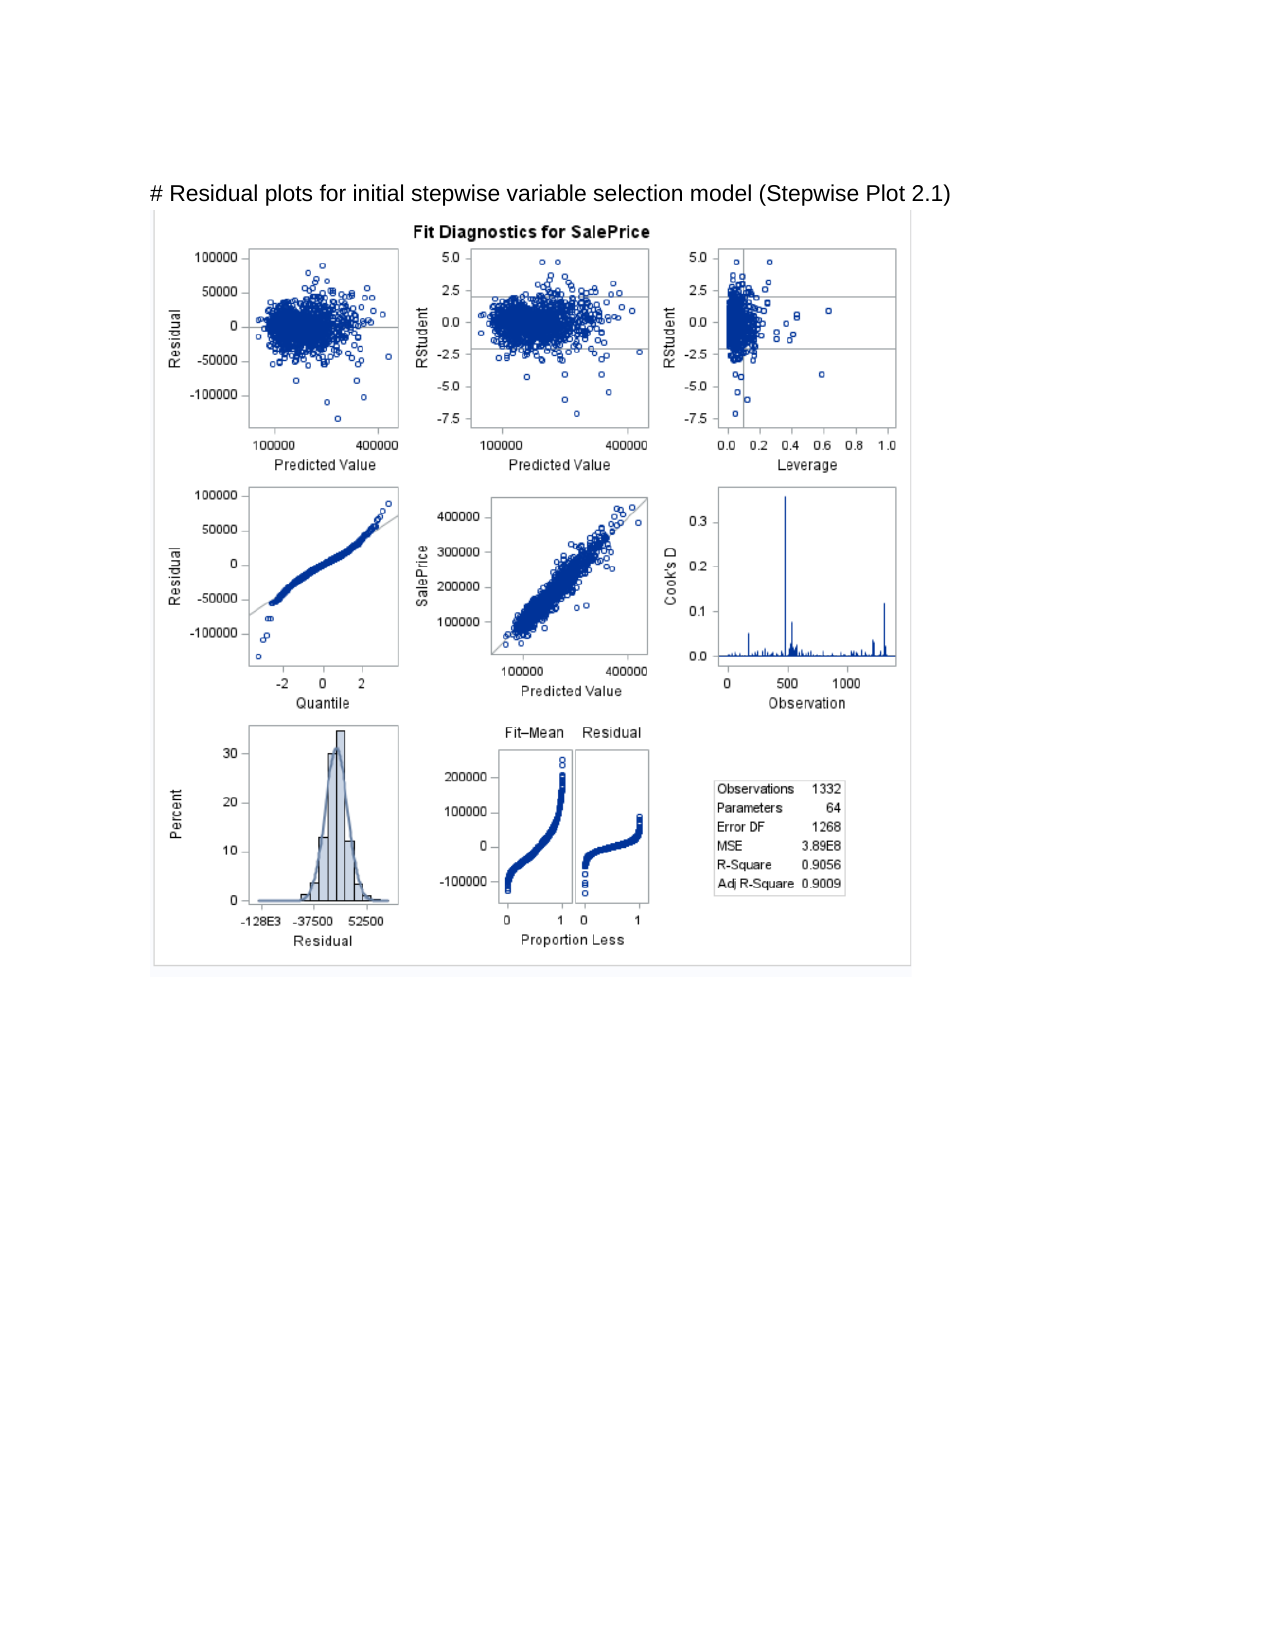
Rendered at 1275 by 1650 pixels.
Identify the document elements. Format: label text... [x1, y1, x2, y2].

text # Residual plots for initial stepwise variable selection model (Stepwise Plot 2.1) [150, 180, 1125, 207]
picture [150, 210, 912, 977]
